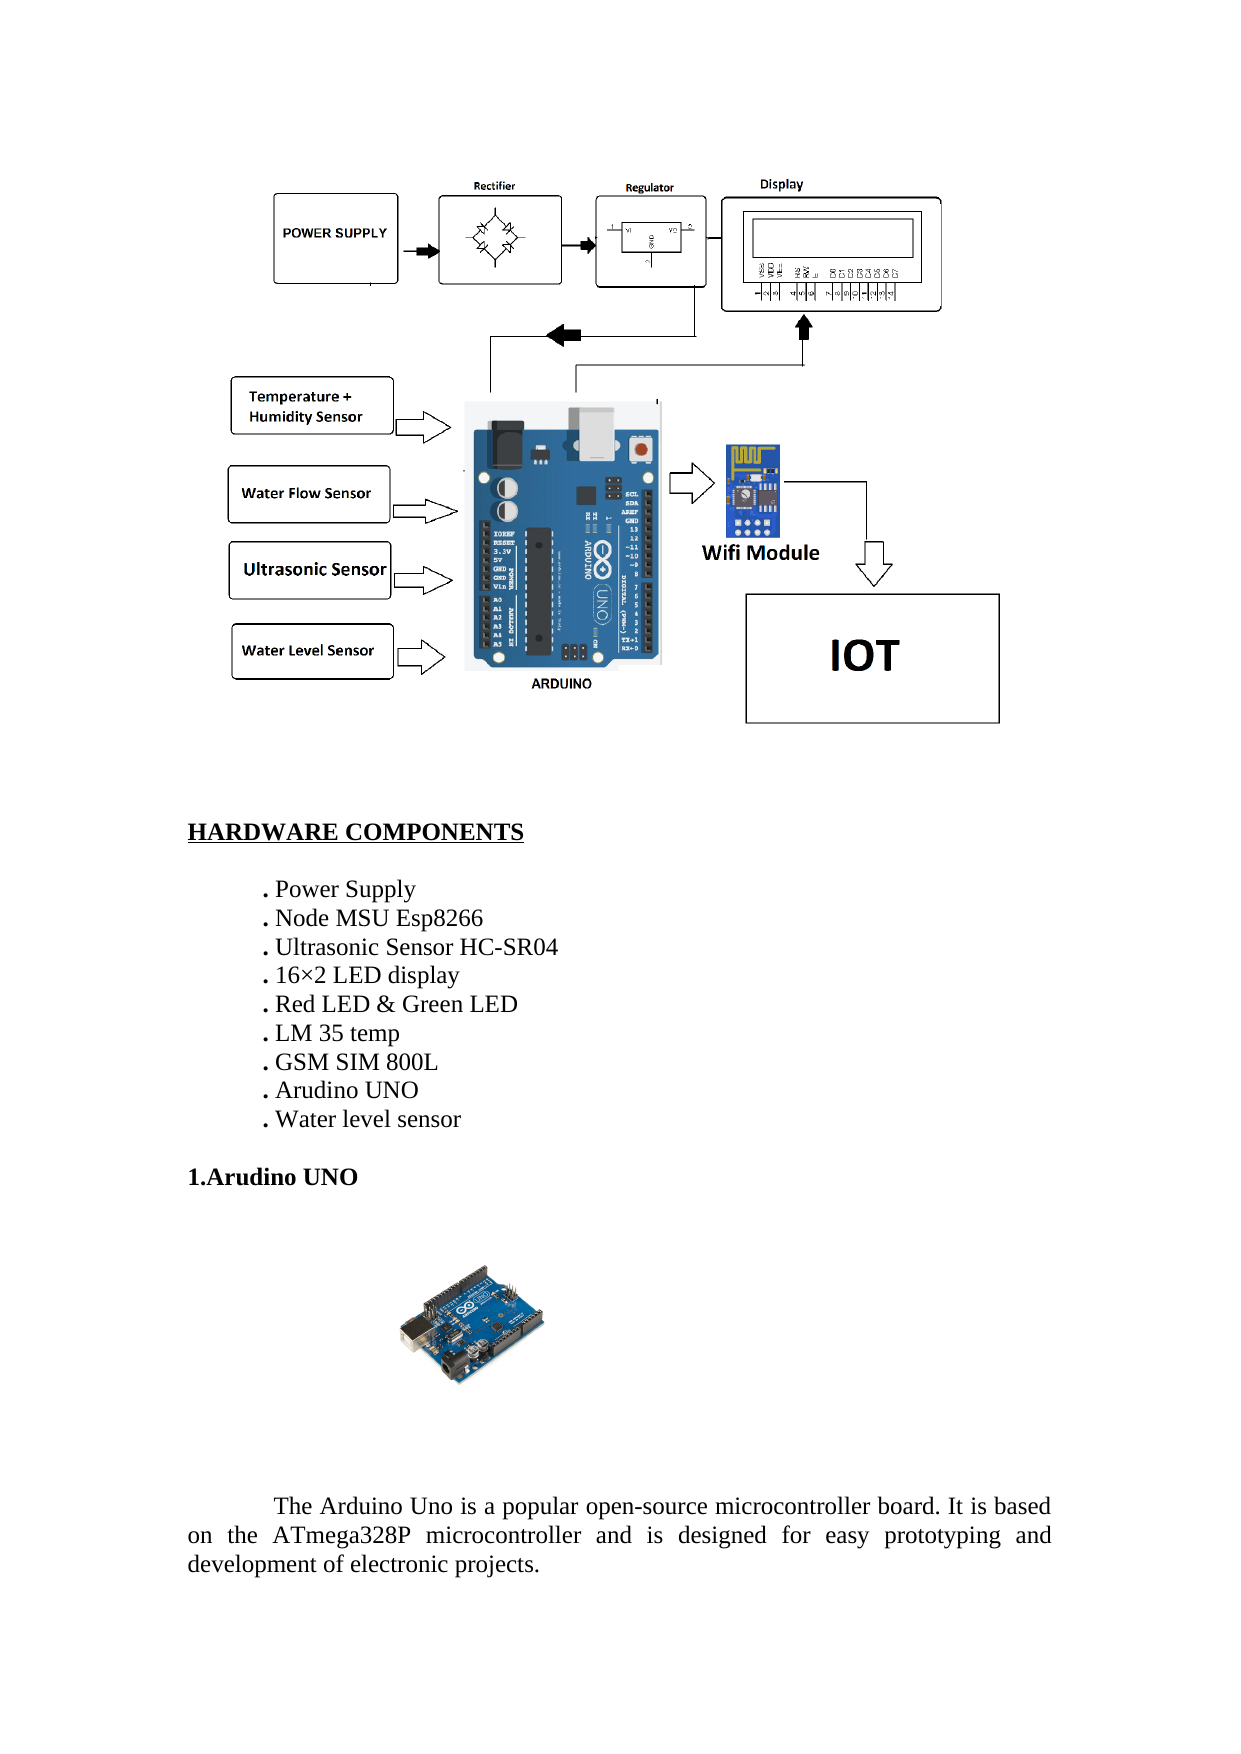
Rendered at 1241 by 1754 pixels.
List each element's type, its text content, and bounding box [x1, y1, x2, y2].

text . LM 35 temp [187, 1018, 1053, 1047]
picture [206, 150, 1034, 817]
text . Water level sensor [187, 1104, 1053, 1133]
text . 16×2 LED display [187, 961, 1053, 989]
text The Arduino Uno is a popular open-source microcontroller board. It is based on the ATmega328P microcontroller and is designed for easy prototyping and development of electronic projects. [187, 1491, 1053, 1577]
text . Red LED & Green LED [187, 989, 1053, 1018]
text . Power Supply [187, 874, 1053, 903]
picture [393, 1248, 549, 1405]
text . Node MSU Esp8266 [187, 903, 1053, 932]
text 1.Arudino UNO [187, 1162, 1053, 1191]
text . GSM SIM 800L [187, 1047, 1053, 1076]
text . Arudino UNO [187, 1076, 1053, 1104]
text . Ultrasonic Sensor HC-SR04 [187, 932, 1053, 961]
text HARDWARE COMPONENTS [187, 817, 1053, 846]
